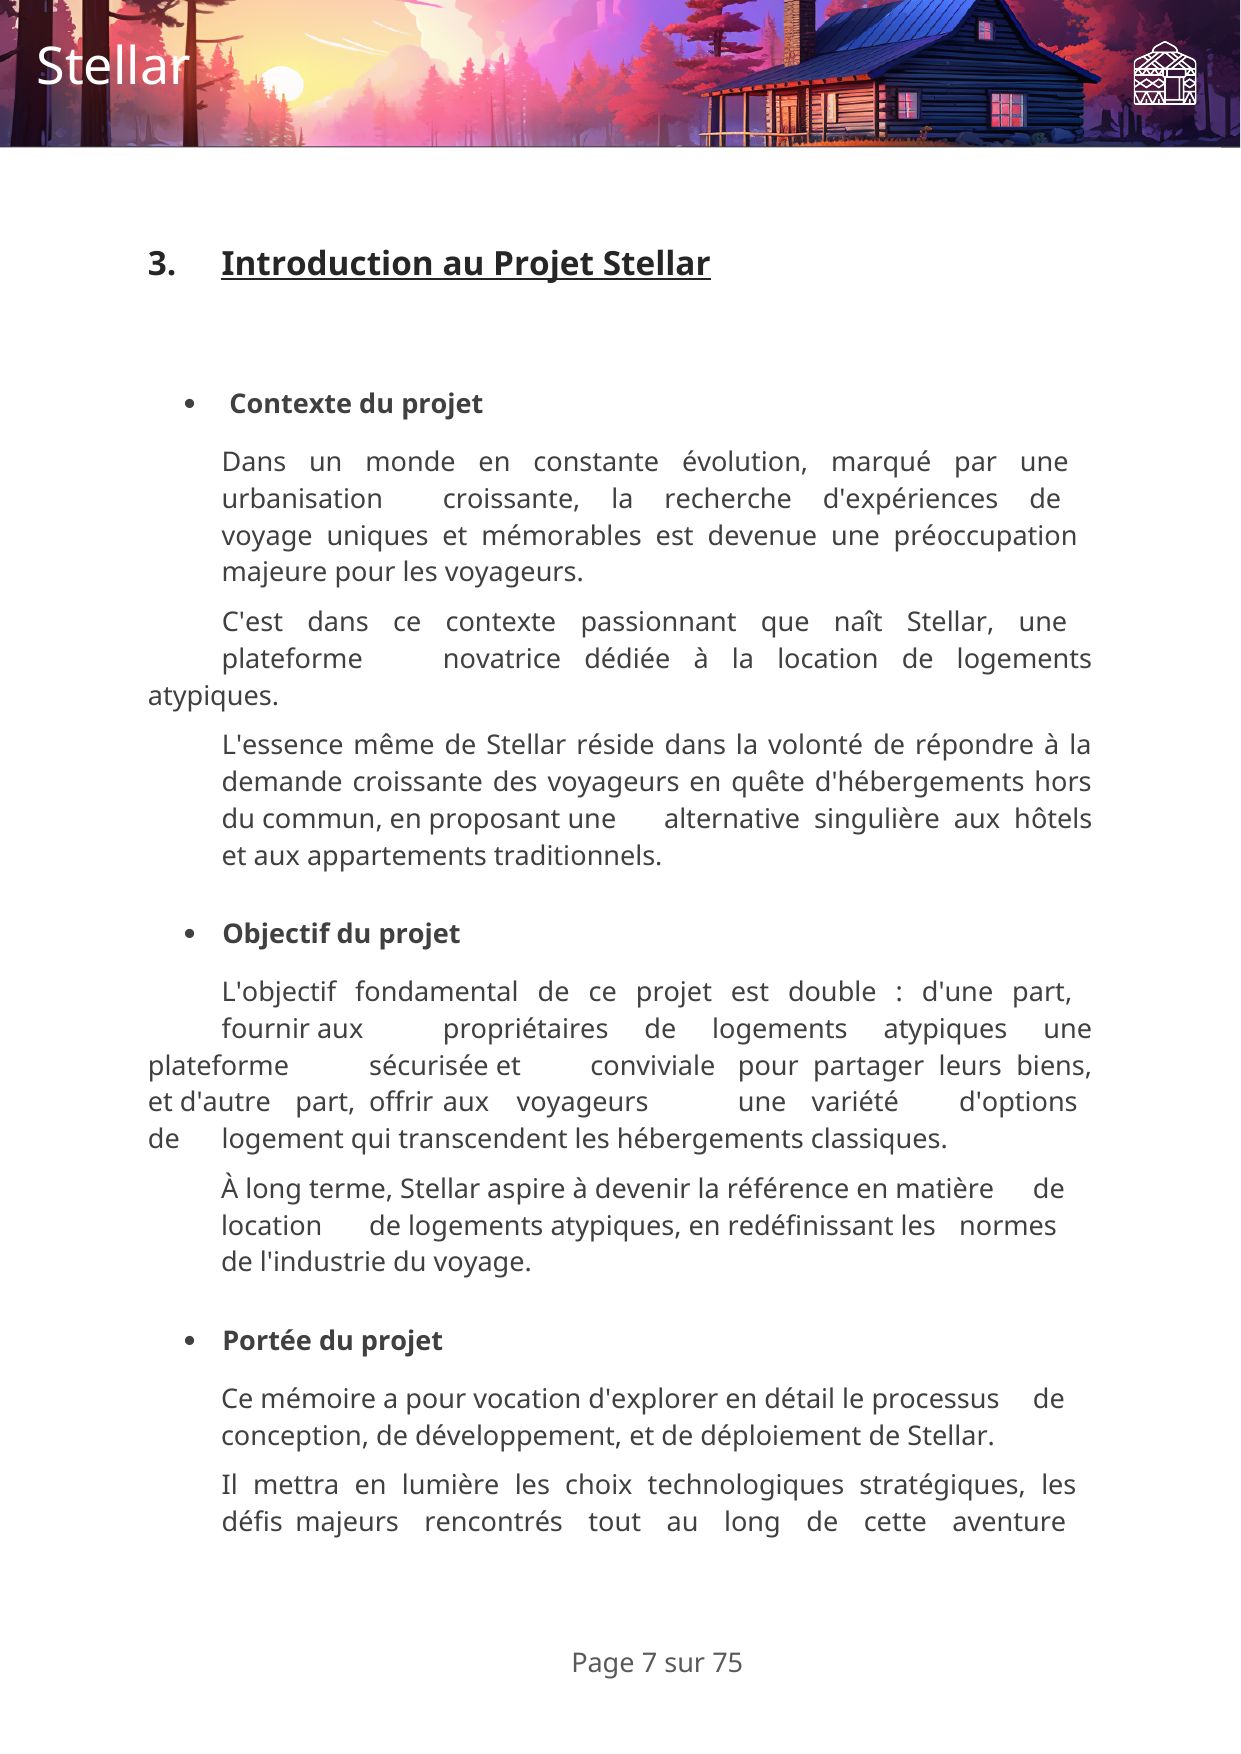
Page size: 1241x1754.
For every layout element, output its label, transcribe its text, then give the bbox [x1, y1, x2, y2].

text L'objectif fondamental de ce projet est double : d'une part, fournir aux propriétaires de logements atypiques une plateforme sécurisée et conviviale pour partager leurs biens, et d'autre part, offrir aux voyageurs une variété d'options de logement qui transcendent les hébergements classiques. [148, 972, 1092, 1157]
subtitle Introduction au Projet Stellar [148, 240, 1092, 285]
text C'est dans ce contexte passionnant que naît Stellar, une plateforme novatrice dédiée à la location de logements atypiques. [148, 602, 1092, 713]
text À long terme, Stellar aspire à devenir la référence en matière de location de logements atypiques, en redéfinissant les normes de l'industrie du voyage. [221, 1169, 1092, 1280]
subtitle Portée du projet [185, 1321, 1092, 1358]
text Ce mémoire a pour vocation d'explorer en détail le processus de conception, de développement, et de déploiement de Stellar. [221, 1379, 1092, 1453]
subtitle Contexte du projet [185, 384, 1092, 421]
text Dans un monde en constante évolution, marqué par une urbanisation croissante, la recherche d'expériences de voyage uniques et mémorables est devenue une préoccupation majeure pour les voyageurs. [148, 442, 1092, 590]
text L'essence même de Stellar réside dans la volonté de répondre à la demande croissante des voyageurs en quête d'hébergements hors du commun, en proposant une alternative singulière aux hôtels et aux appartements traditionnels. [221, 725, 1092, 873]
subtitle Objectif du projet [185, 914, 1092, 951]
picture [0, 0, 1241, 146]
